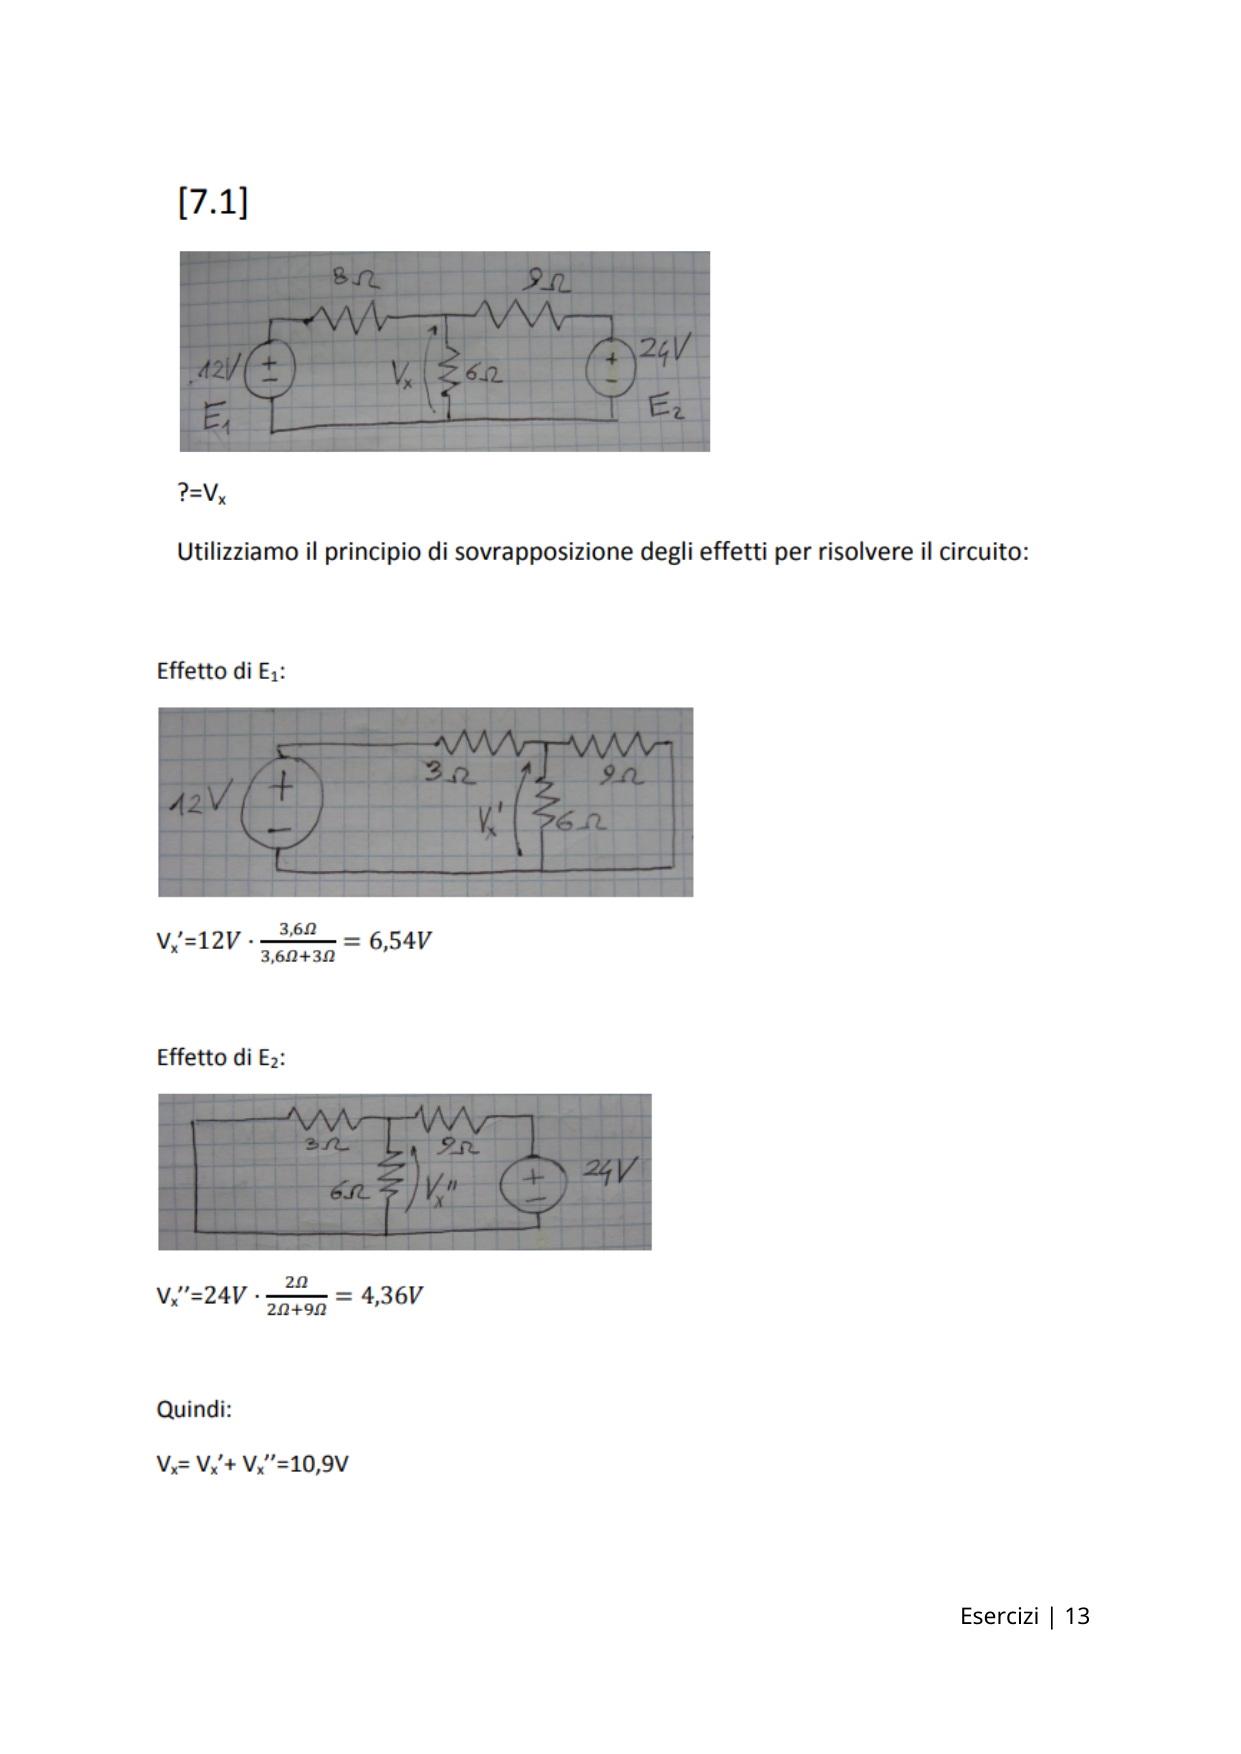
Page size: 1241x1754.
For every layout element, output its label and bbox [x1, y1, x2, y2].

picture [150, 643, 741, 1502]
picture [150, 166, 1058, 575]
